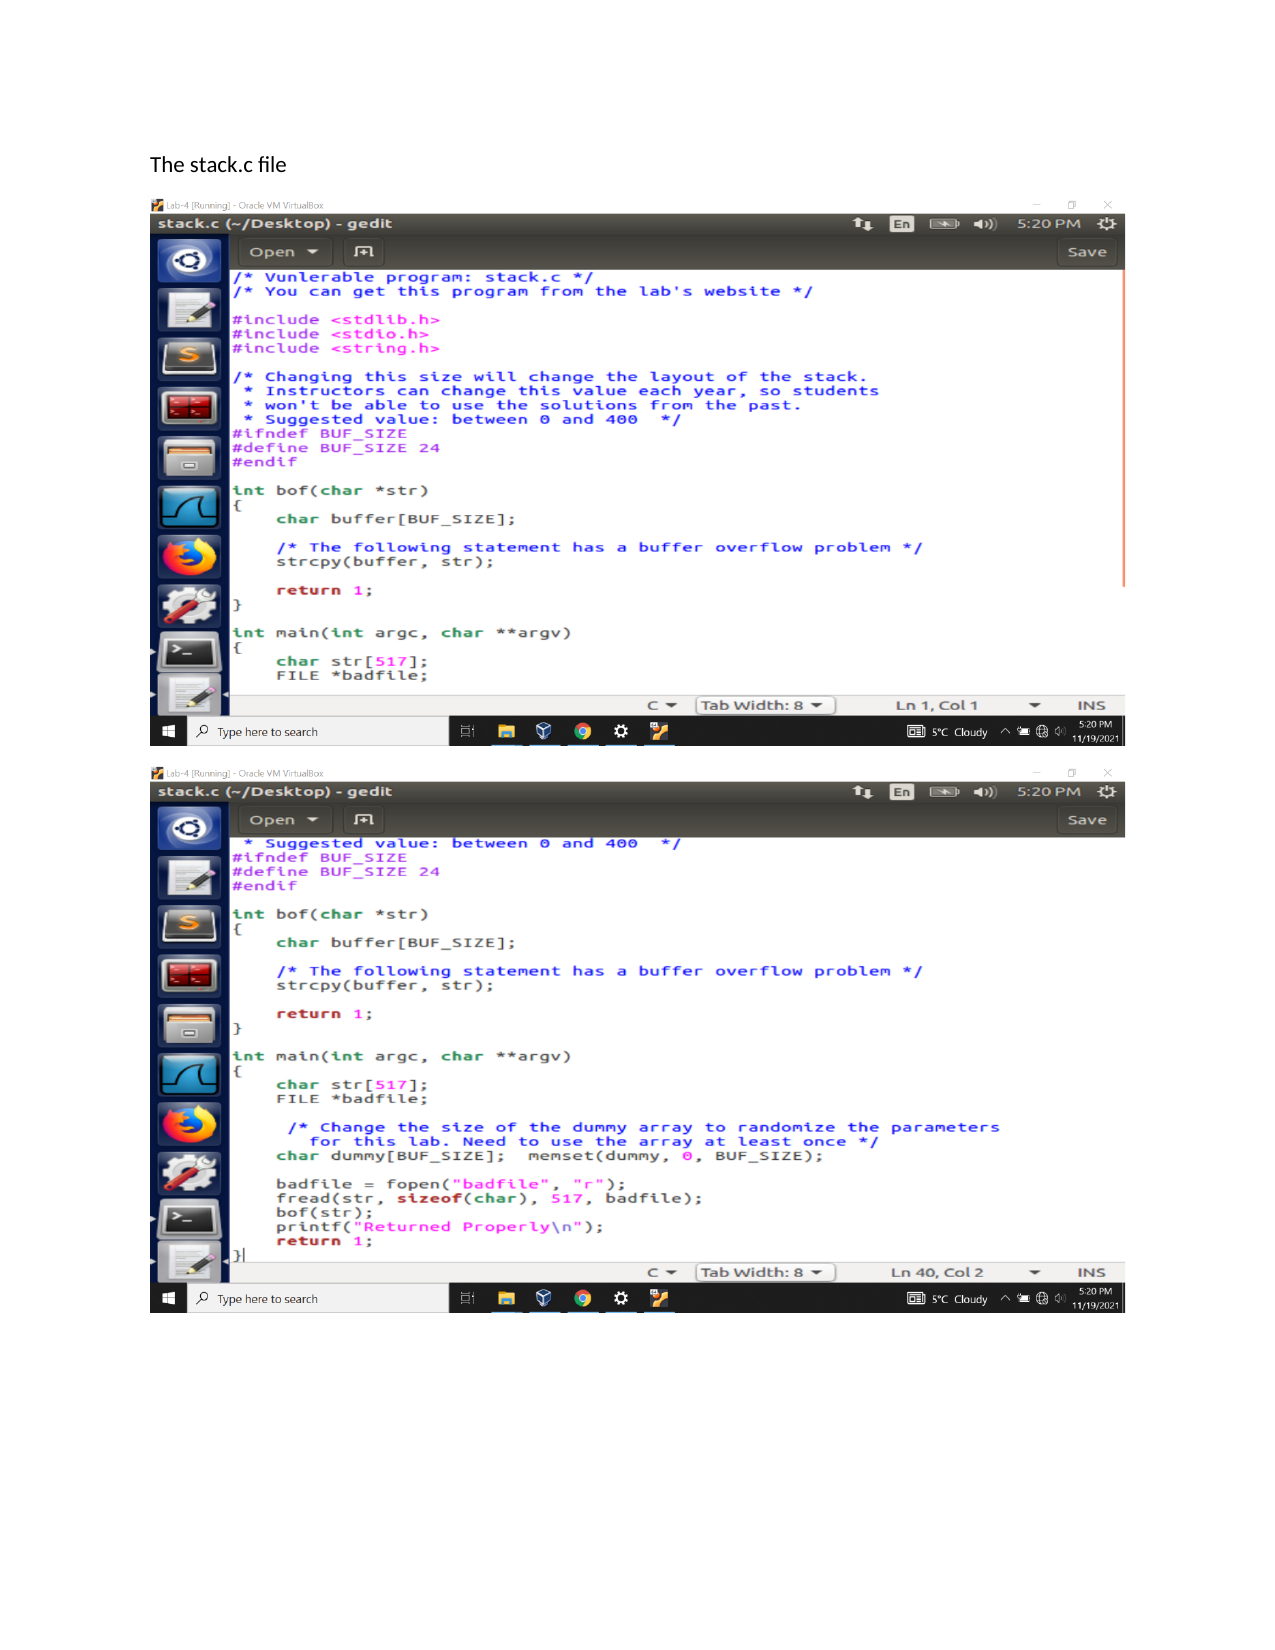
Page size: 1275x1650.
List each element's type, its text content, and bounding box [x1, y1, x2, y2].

picture [150, 764, 1125, 1313]
text The stack.c file [150, 150, 1125, 178]
picture [150, 196, 1125, 746]
